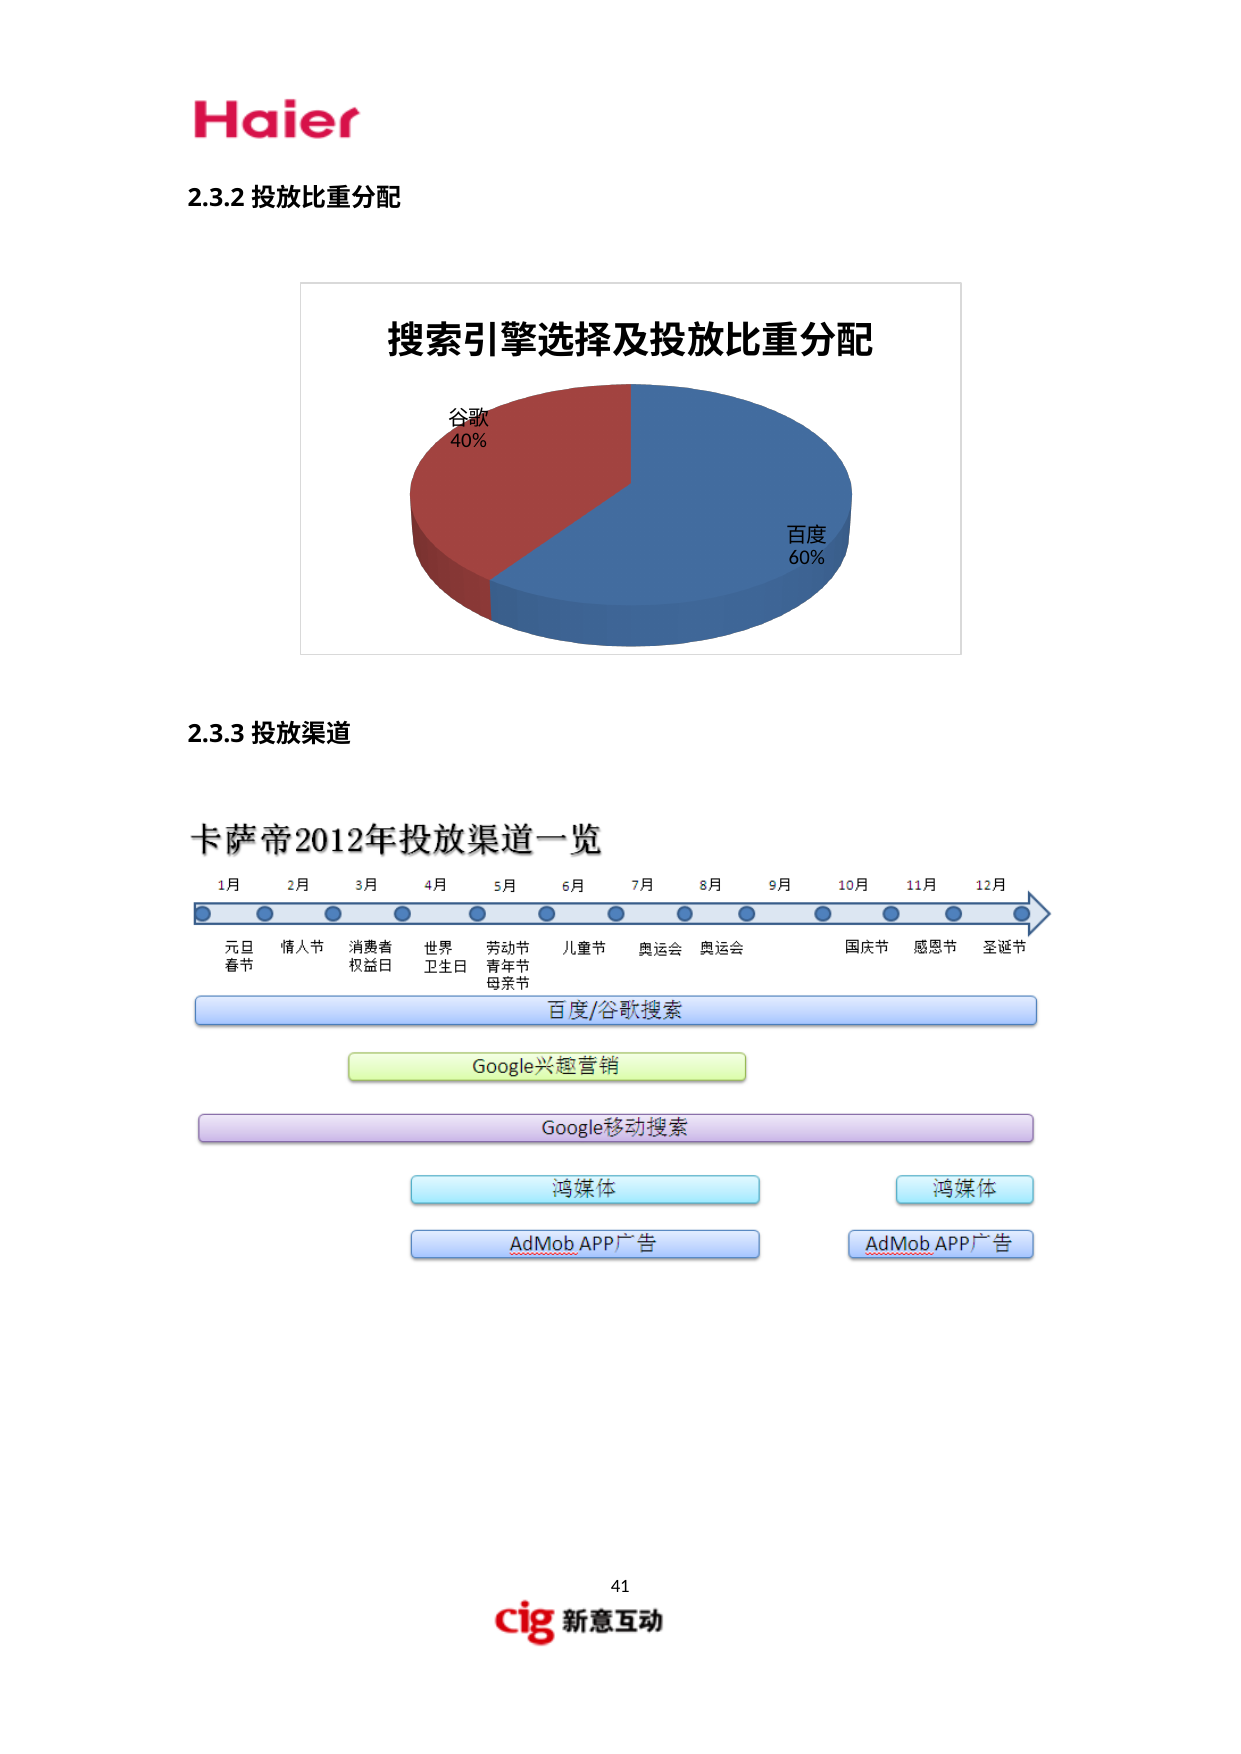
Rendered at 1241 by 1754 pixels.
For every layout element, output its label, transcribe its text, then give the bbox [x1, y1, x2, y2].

subtitle 2.3.3 投放渠道 [187, 699, 1053, 764]
picture [492, 1597, 671, 1651]
picture [187, 88, 366, 143]
picture [187, 817, 1053, 1264]
subtitle 2.3.2 投放比重分配 [187, 163, 1053, 228]
